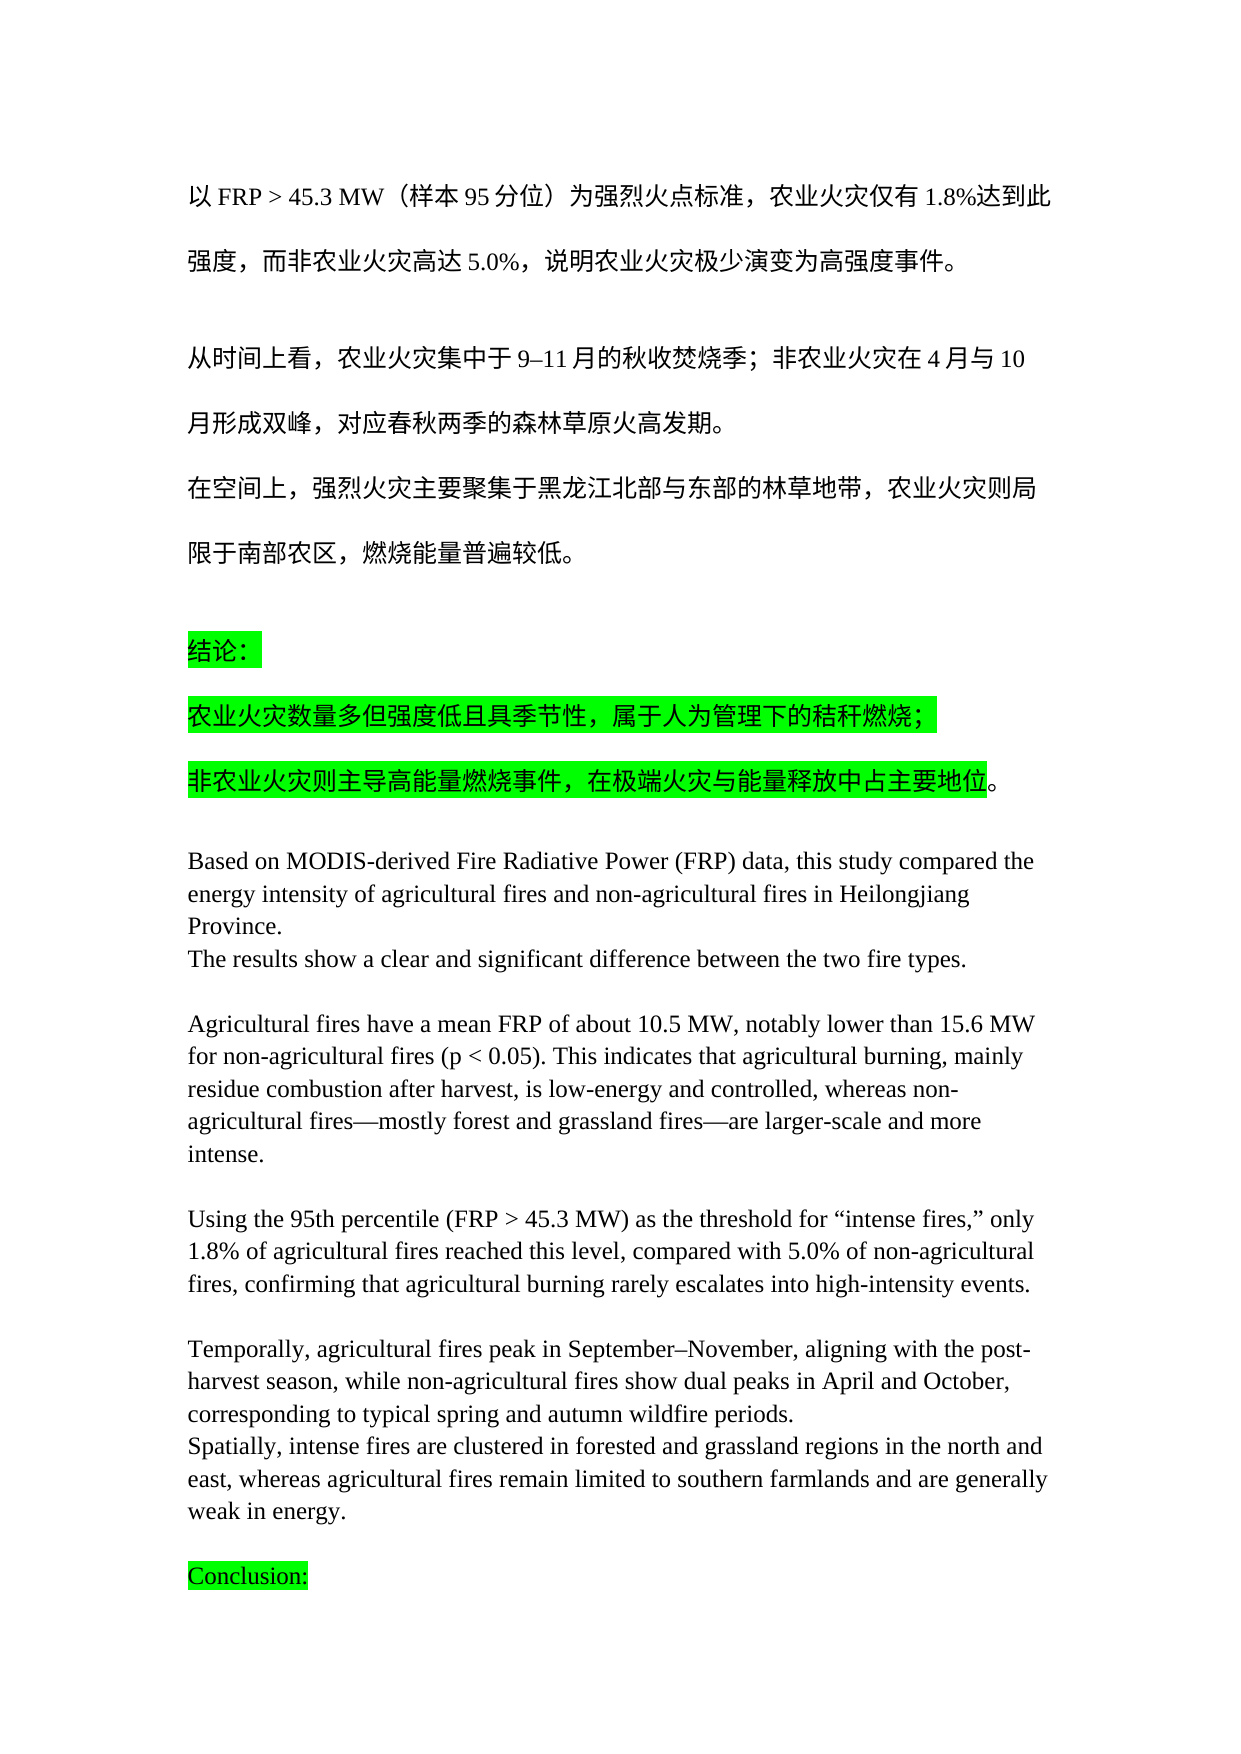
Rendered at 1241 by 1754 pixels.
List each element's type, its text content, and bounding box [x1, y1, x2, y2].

text Temporally, agricultural fires peak in September–November, aligning with the post-harvest season, while non-agricultural fires show dual peaks in April and October, corresponding to typical spring and autumn wildfire periods. [187, 1332, 1053, 1429]
text 在空间上，强烈火灾主要聚集于黑龙江北部与东部的林草地带，农业火灾则局限于南部农区，燃烧能量普遍较低。 [187, 454, 1053, 584]
text Based on MODIS-derived Fire Radiative Power (FRP) data, this study compared the energy intensity of agricultural fires and non-agricultural fires in Heilongjiang Province. [187, 844, 1053, 942]
text 以FRP > 45.3 MW（样本95分位）为强烈火点标准，农业火灾仅有1.8%达到此强度，而非农业火灾高达5.0%，说明农业火灾极少演变为高强度事件。 [187, 162, 1053, 292]
text Spatially, intense fires are clustered in forested and grassland regions in the north and east, whereas agricultural fires remain limited to southern farmlands and are generally weak in energy. [187, 1429, 1053, 1527]
text 非农业火灾则主导高能量燃烧事件，在极端火灾与能量释放中占主要地位。 [187, 747, 1053, 812]
text 农业火灾数量多但强度低且具季节性，属于人为管理下的秸秆燃烧； [187, 682, 1053, 747]
text Agricultural fires have a mean FRP of about 10.5 MW, notably lower than 15.6 MW for non-agricultural fires (p < 0.05). This indicates that agricultural burning, mainly residue combustion after harvest, is low-energy and controlled, whereas non-agricultural fires—mostly forest and grassland fires—are larger-scale and more intense. [187, 1007, 1053, 1169]
text 结论： [187, 617, 1053, 682]
text Using the 95th percentile (FRP > 45.3 MW) as the threshold for “intense fires,” only 1.8% of agricultural fires reached this level, compared with 5.0% of non-agricultural fires, confirming that agricultural burning rarely escalates into high-intensity events. [187, 1202, 1053, 1299]
text Conclusion: [187, 1559, 1053, 1592]
text 从时间上看，农业火灾集中于9–11月的秋收焚烧季；非农业火灾在4月与10月形成双峰，对应春秋两季的森林草原火高发期。 [187, 324, 1053, 454]
text The results show a clear and significant difference between the two fire types. [187, 942, 1053, 974]
